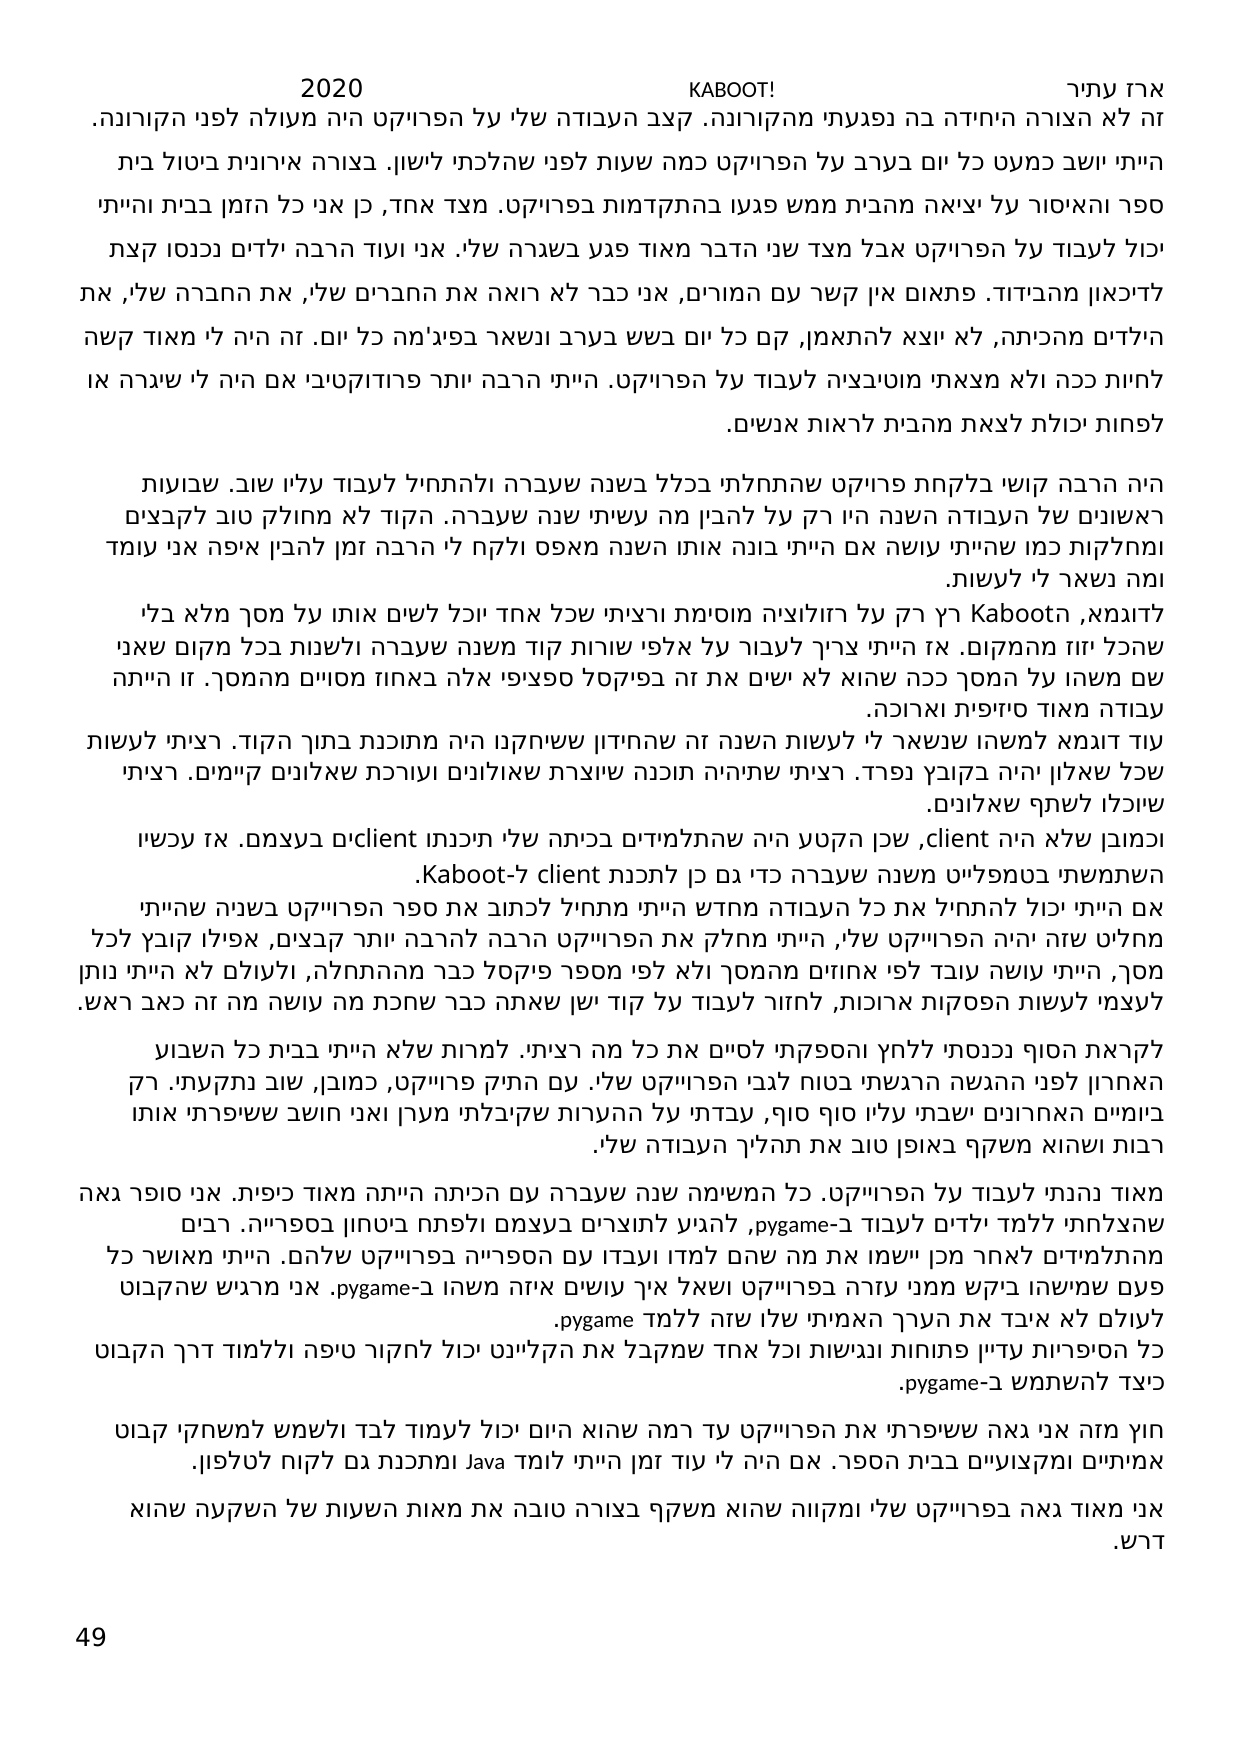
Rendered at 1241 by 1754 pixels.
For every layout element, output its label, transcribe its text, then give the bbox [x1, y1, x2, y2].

text לקראת הסוף נכנסתי ללחץ והספקתי לסיים את כל מה רציתי. למרות שלא הייתי בבית כל השבוע האחרון לפני ההגשה הרגשתי בטוח לגבי הפרוייקט שלי. עם התיק פרוייקט, כמובן, שוב נתקעתי. רק ביומיים האחרונים ישבתי עליו סוף סוף, עבדתי על ההערות שקיבלתי מערן ואני חושב ששיפרתי אותו רבות ושהוא משקף באופן טוב את תהליך העבודה שלי. [75, 1036, 1165, 1159]
text זה לא הצורה היחידה בה נפגעתי מהקורונה. קצב העבודה שלי על הפרויקט היה מעולה לפני הקורונה. הייתי יושב כמעט כל יום בערב על הפרויקט כמה שעות לפני שהלכתי לישון. בצורה אירונית ביטול בית ספר והאיסור על יציאה מהבית ממש פגעו בהתקדמות בפרויקט. מצד אחד, כן אני כל הזמן בבית והייתי יכול לעבוד על הפרויקט אבל מצד שני הדבר מאוד פגע בשגרה שלי. אני ועוד הרבה ילדים נכנסו קצת לדיכאון מהבידוד. פתאום אין קשר עם המורים, אני כבר לא רואה את החברים שלי, את החברה שלי, את הילדים מהכיתה, לא יוצא להתאמן, קם כל יום בשש בערב ונשאר בפיג'מה כל יום. זה היה לי מאוד קשה לחיות ככה ולא מצאתי מוטיבציה לעבוד על הפרויקט. הייתי הרבה יותר פרודוקטיבי אם היה לי שיגרה או לפחות יכולת לצאת מהבית לראות אנשים. [75, 103, 1165, 438]
text מאוד נהנתי לעבוד על הפרוייקט. כל המשימה שנה שעברה עם הכיתה הייתה מאוד כיפית. אני סופר גאה שהצלחתי ללמד ילדים לעבוד ב-pygame, להגיע לתוצרים בעצמם ולפתח ביטחון בספרייה. רבים מהתלמידים לאחר מכן יישמו את מה שהם למדו ועבדו עם הספרייה בפרוייקט שלהם. הייתי מאושר כל פעם שמישהו ביקש ממני עזרה בפרוייקט ושאל איך עושים איזה משהו ב-pygame. אני מרגיש שהקבוט לעולם לא איבד את הערך האמיתי שלו שזה ללמד pygame. כל הסיפריות עדיין פתוחות ונגישות וכל אחד שמקבל את הקליינט יכול לחקור טיפה וללמוד דרך הקבוט כיצד להשתמש ב-pygame. [75, 1178, 1165, 1396]
text חוץ מזה אני גאה ששיפרתי את הפרוייקט עד רמה שהוא היום יכול לעמוד לבד ולשמש למשחקי קבוט אמיתיים ומקצועיים בבית הספר. אם היה לי עוד זמן הייתי לומד Java ומתכנת גם לקוח לטלפון. [75, 1415, 1165, 1476]
text היה הרבה קושי בלקחת פרויקט שהתחלתי בכלל בשנה שעברה ולהתחיל לעבוד עליו שוב. שבועות ראשונים של העבודה השנה היו רק על להבין מה עשיתי שנה שעברה. הקוד לא מחולק טוב לקבצים ומחלקות כמו שהייתי עושה אם הייתי בונה אותו השנה מאפס ולקח לי הרבה זמן להבין איפה אני עומד ומה נשאר לי לעשות. לדוגמא, הKaboot רץ רק על רזולוציה מוסימת ורציתי שכל אחד יוכל לשים אותו על מסך מלא בלי שהכל יזוז מהמקום. אז הייתי צריך לעבור על אלפי שורות קוד משנה שעברה ולשנות בכל מקום שאני שם משהו על המסך ככה שהוא לא ישים את זה בפיקסל ספציפי אלה באחוז מסויים מהמסך. זו הייתה עבודה מאוד סיזיפית וארוכה. עוד דוגמא למשהו שנשאר לי לעשות השנה זה שהחידון ששיחקנו היה מתוכנת בתוך הקוד. רציתי לעשות שכל שאלון יהיה בקובץ נפרד. רציתי שתיהיה תוכנה שיוצרת שאולונים ועורכת שאלונים קיימים. רציתי שיוכלו לשתף שאלונים. וכמובן שלא היה client, שכן הקטע היה שהתלמידים בכיתה שלי תיכנתו clientים בעצמם. אז עכשיו השתמשתי בטמפלייט משנה שעברה כדי גם כן לתכנת client ל-Kaboot. אם הייתי יכול להתחיל את כל העבודה מחדש הייתי מתחיל לכתוב את ספר הפרוייקט בשניה שהייתי מחליט שזה יהיה הפרוייקט שלי, הייתי מחלק את הפרוייקט הרבה להרבה יותר קבצים, אפילו קובץ לכל מסך, הייתי עושה עובד לפי אחוזים מהמסך ולא לפי מספר פיקסל כבר מההתחלה, ולעולם לא הייתי נותן לעצמי לעשות הפסקות ארוכות, לחזור לעבוד על קוד ישן שאתה כבר שחכת מה עושה מה זה כאב ראש. [75, 469, 1165, 1017]
text אני מאוד גאה בפרוייקט שלי ומקווה שהוא משקף בצורה טובה את מאות השעות של השקעה שהוא דרש. [75, 1495, 1165, 1555]
